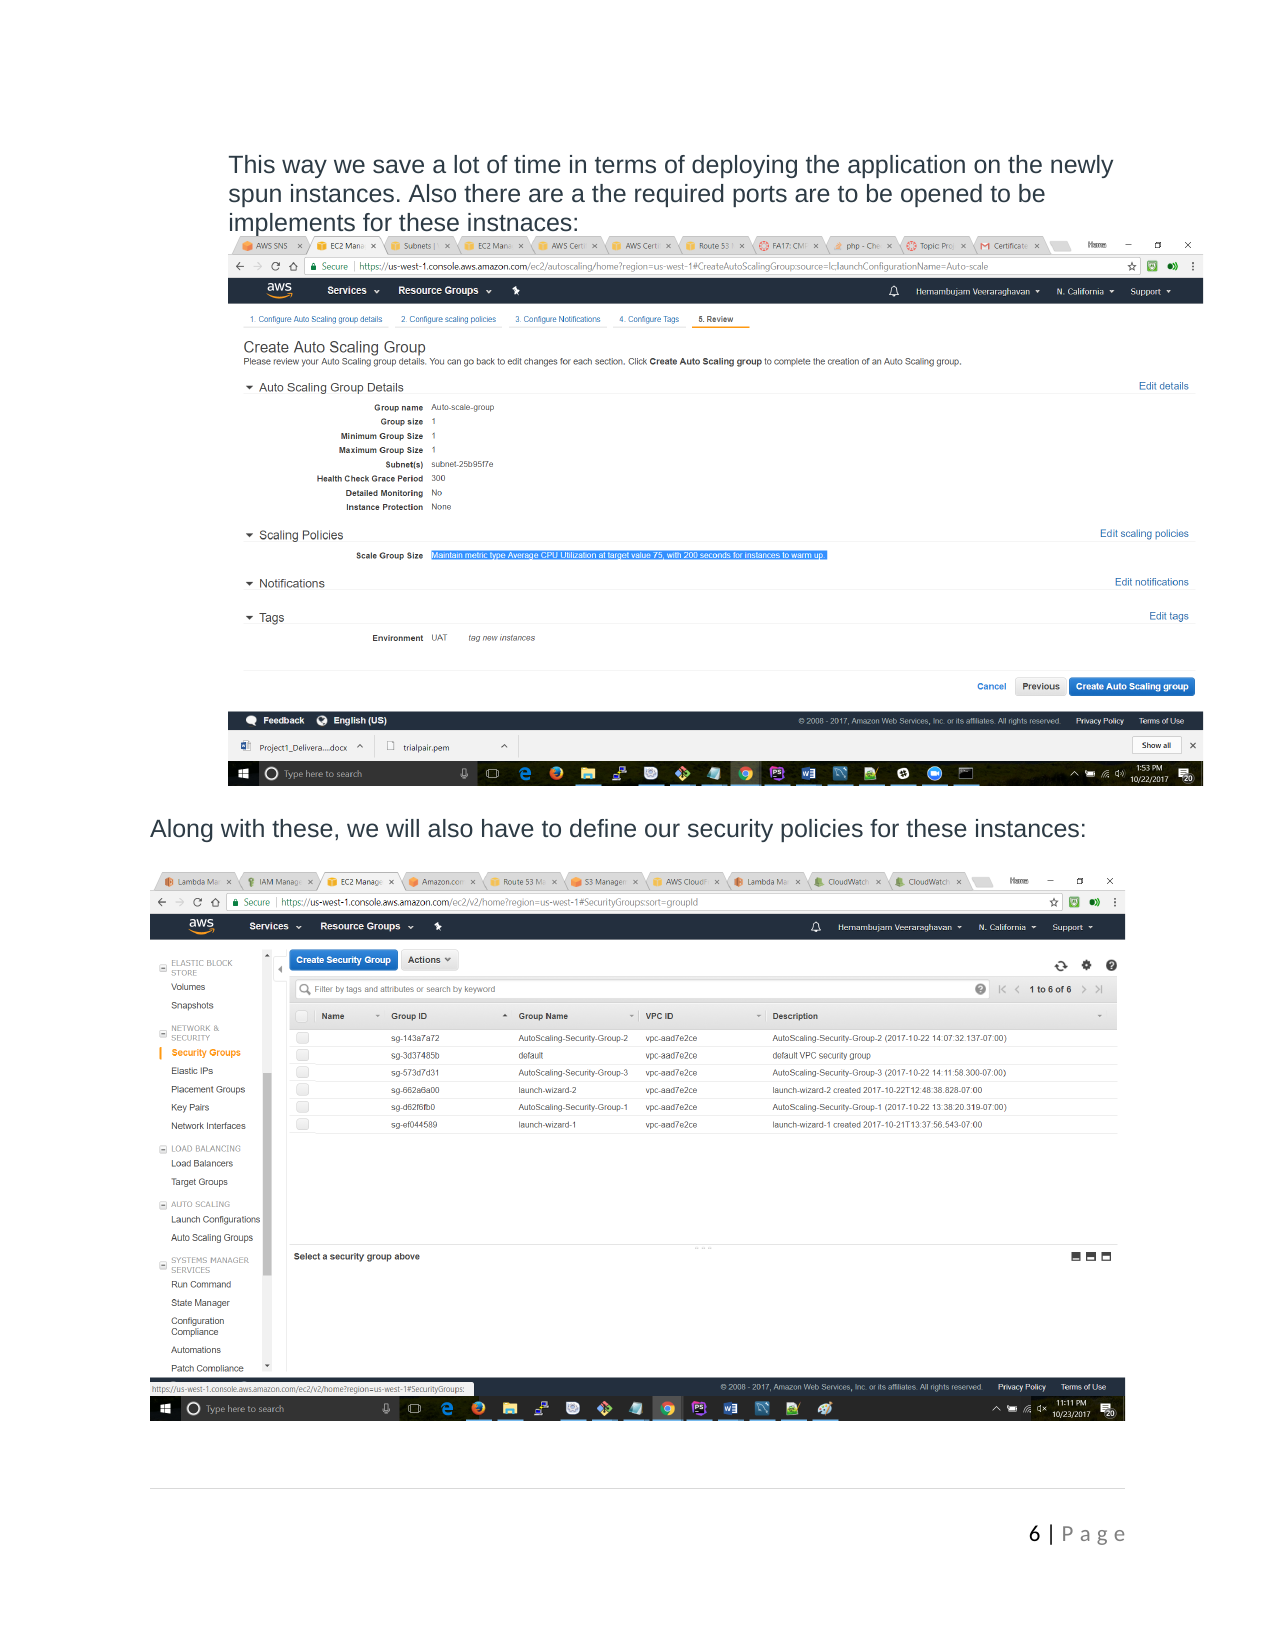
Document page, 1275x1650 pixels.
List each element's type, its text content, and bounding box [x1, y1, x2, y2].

text Along with these, we will also have to define our security policies for these instances: [150, 814, 1125, 843]
picture [228, 236, 1204, 786]
picture [150, 872, 1125, 1421]
text This way we save a lot of time in terms of deploying the application on the newly spun instances. Also there are a the required ports are to be opened to be implements for these instnaces: [228, 150, 1125, 236]
